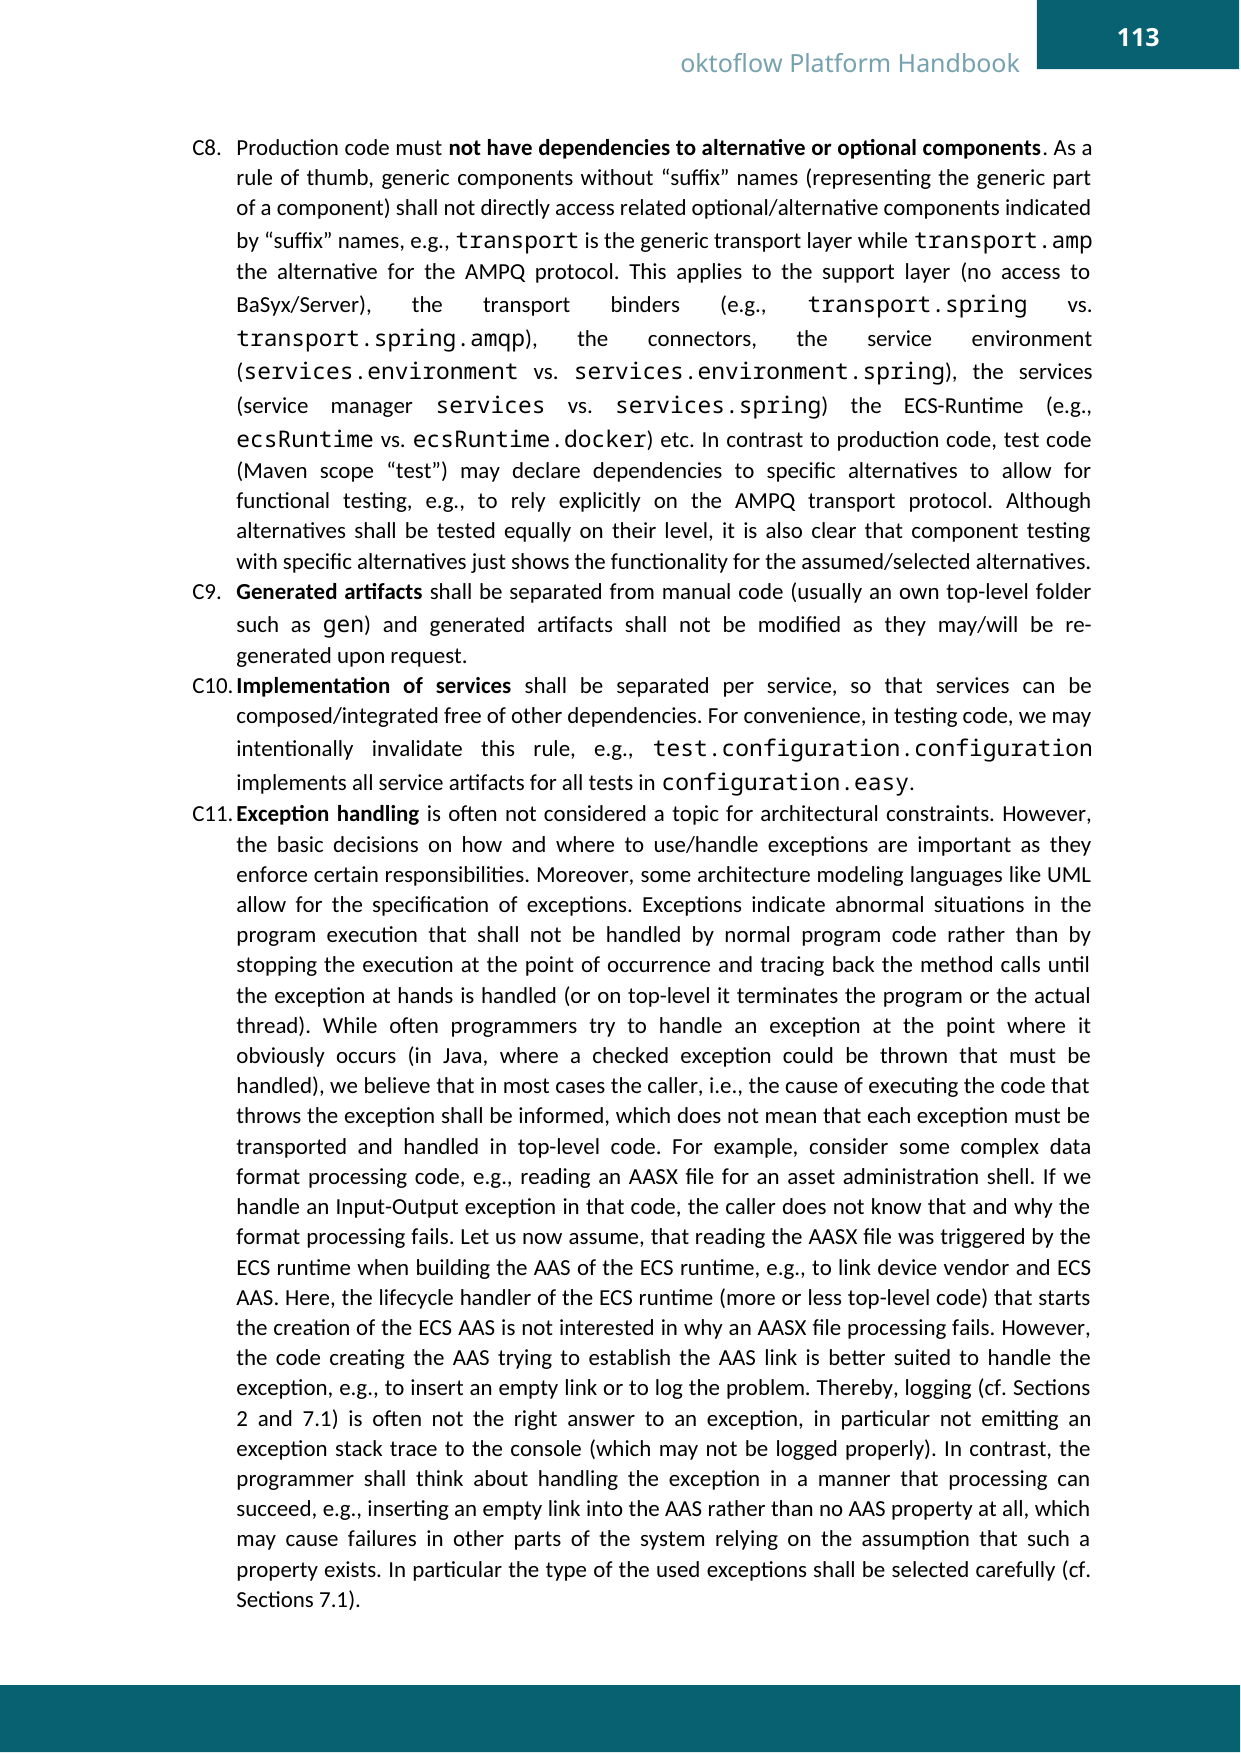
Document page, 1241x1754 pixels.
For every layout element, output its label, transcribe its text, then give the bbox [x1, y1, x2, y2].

list Exception handling is often not considered a topic for architectural constraints. However, the basic decisions on how and where to use/handle exceptions are important as they enforce certain responsibilities. Moreover, some architecture modeling languages like UML allow for the specification of exceptions. Exceptions indicate abnormal situations in the program execution that shall not be handled by normal program code rather than by stopping the execution at the point of occurrence and tracing back the method calls until the exception at hands is handled (or on top-level it terminates the program or the actual thread). While often programmers try to handle an exception at the point where it obviously occurs (in Java, where a checked exception could be thrown that must be handled), we believe that in most cases the caller, i.e., the cause of executing the code that throws the exception shall be informed, which does not mean that each exception must be transported and handled in top-level code. For example, consider some complex data format processing code, e.g., reading an AASX file for an asset administration shell. If we handle an Input-Output exception in that code, the caller does not know that and why the format processing fails. Let us now assume, that reading the AASX file was triggered by the ECS runtime when building the AAS of the ECS runtime, e.g., to link device vendor and ECS AAS. Here, the lifecycle handler of the ECS runtime (more or less top-level code) that starts the creation of the ECS AAS is not interested in why an AASX file processing fails. However, the code creating the AAS trying to establish the AAS link is better suited to handle the exception, e.g., to insert an empty link or to log the problem. Thereby, logging (cf. Sections 2 and 7.1) is often not the right answer to an exception, in particular not emitting an exception stack trace to the console (which may not be logged properly). In contrast, the programmer shall think about handling the exception in a manner that processing can succeed, e.g., inserting an empty link into the AAS rather than no AAS property at all, which may cause failures in other parts of the system relying on the assumption that such a property exists. In particular the type of the used exceptions shall be selected carefully (cf. Sections 7.1). [192, 799, 1093, 1613]
list Production code must not have dependencies to alternative or optional components. As a rule of thumb, generic components without “suffix” names (representing the generic part of a component) shall not directly access related optional/alternative components indicated by “suffix” names, e.g., transport is the generic transport layer while transport.amp the alternative for the AMPQ protocol. This applies to the support layer (no access to BaSyx/Server), the transport binders (e.g., transport.spring vs. transport.spring.amqp), the connectors, the service environment (services.environment vs. services.environment.spring), the services (service manager services vs. services.spring) the ECS-Runtime (e.g., ecsRuntime vs. ecsRuntime.docker) etc. In contrast to production code, test code (Maven scope “test”) may declare dependencies to specific alternatives to allow for functional testing, e.g., to rely explicitly on the AMPQ transport protocol. Although alternatives shall be tested equally on their level, it is also clear that component testing with specific alternatives just shows the functionality for the assumed/selected alternatives. [192, 133, 1093, 575]
list Generated artifacts shall be separated from manual code (usually an own top-level folder such as gen) and generated artifacts shall not be modified as they may/will be re-generated upon request. [192, 577, 1093, 669]
list Implementation of services shall be separated per service, so that services can be composed/integrated free of other dependencies. For convenience, in testing code, we may intentionally invalidate this rule, e.g., test.configuration.configuration implements all service artifacts for all tests in configuration.easy. [192, 671, 1093, 797]
